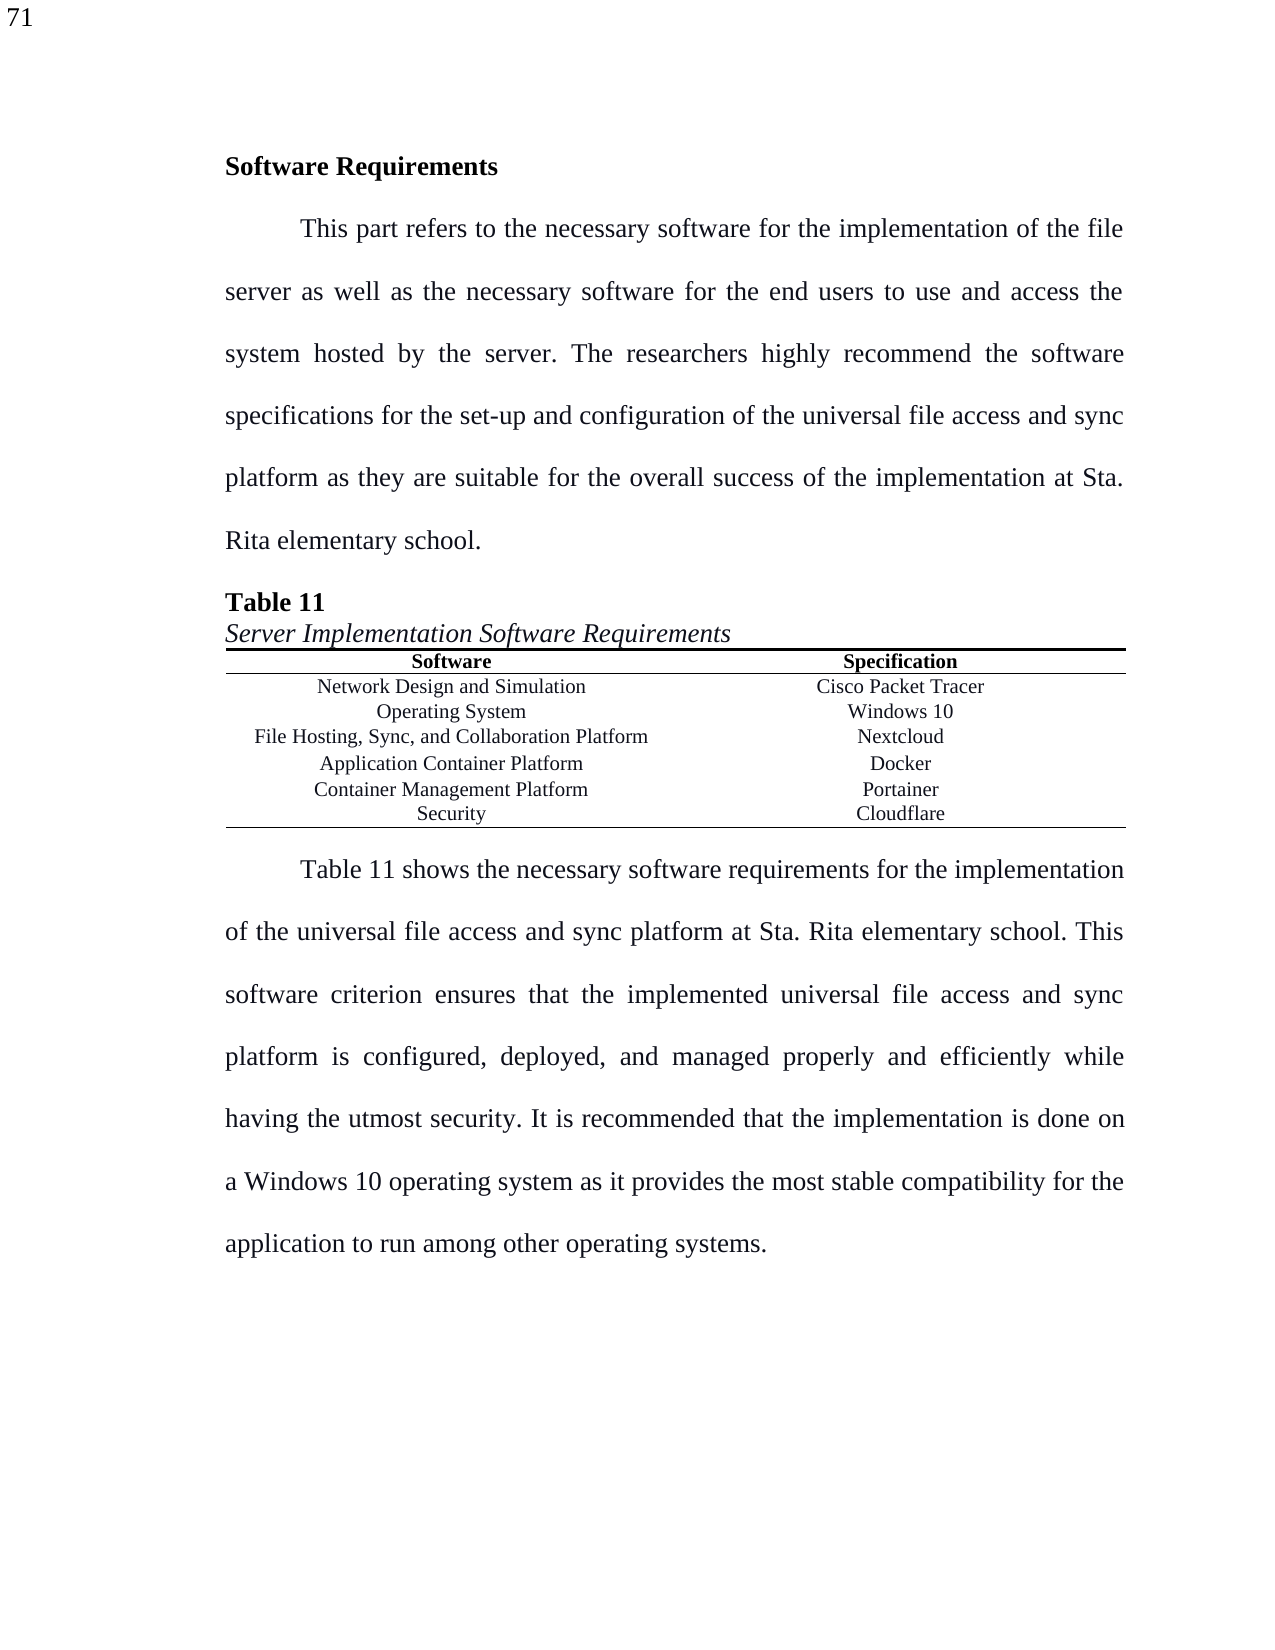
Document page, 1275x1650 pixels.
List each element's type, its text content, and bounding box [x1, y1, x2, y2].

text Server Implementation Software Requirements [225, 617, 1258, 648]
text This part refers to the necessary software for the implementation of the file server as well as the necessary software for the end users to use and access the system hosted by the server. The researchers highly recommend the software specifications for the set-up and configuration of the universal file access and sync platform as they are suitable for the overall success of the implementation at Sta. Rita elementary school. [225, 212, 1125, 555]
table_cell Docker [732, 751, 1126, 777]
table_cell File Hosting, Sync, and Collaboration Platform [226, 725, 732, 751]
table_cell Operating System [226, 699, 732, 725]
table_header Specification [732, 651, 1126, 673]
table_cell Network Design and Simulation [226, 674, 732, 699]
table_cell Cloudflare [732, 803, 1126, 827]
table_cell Portainer [732, 777, 1126, 803]
table_cell Nextcloud [732, 725, 1126, 751]
table_header Software [226, 651, 732, 673]
text Table 11 shows the necessary software requirements for the implementation of the universal file access and sync platform at Sta. Rita elementary school. This software criterion ensures that the implemented universal file access and sync platform is configured, deployed, and managed properly and efficiently while having the utmost security. It is recommended that the implementation is done on a Windows 10 operating system as it provides the most stable compatibility for the application to run among other operating systems. [225, 853, 1125, 1258]
table_cell Cisco Packet Tracer [732, 674, 1126, 699]
table_cell Security [226, 803, 732, 827]
table_cell Container Management Platform [226, 777, 732, 803]
table_cell Application Container Platform [226, 751, 732, 777]
text Table 11 [225, 586, 1258, 617]
subtitle Software Requirements [225, 150, 1258, 181]
table_cell Windows 10 [732, 699, 1126, 725]
